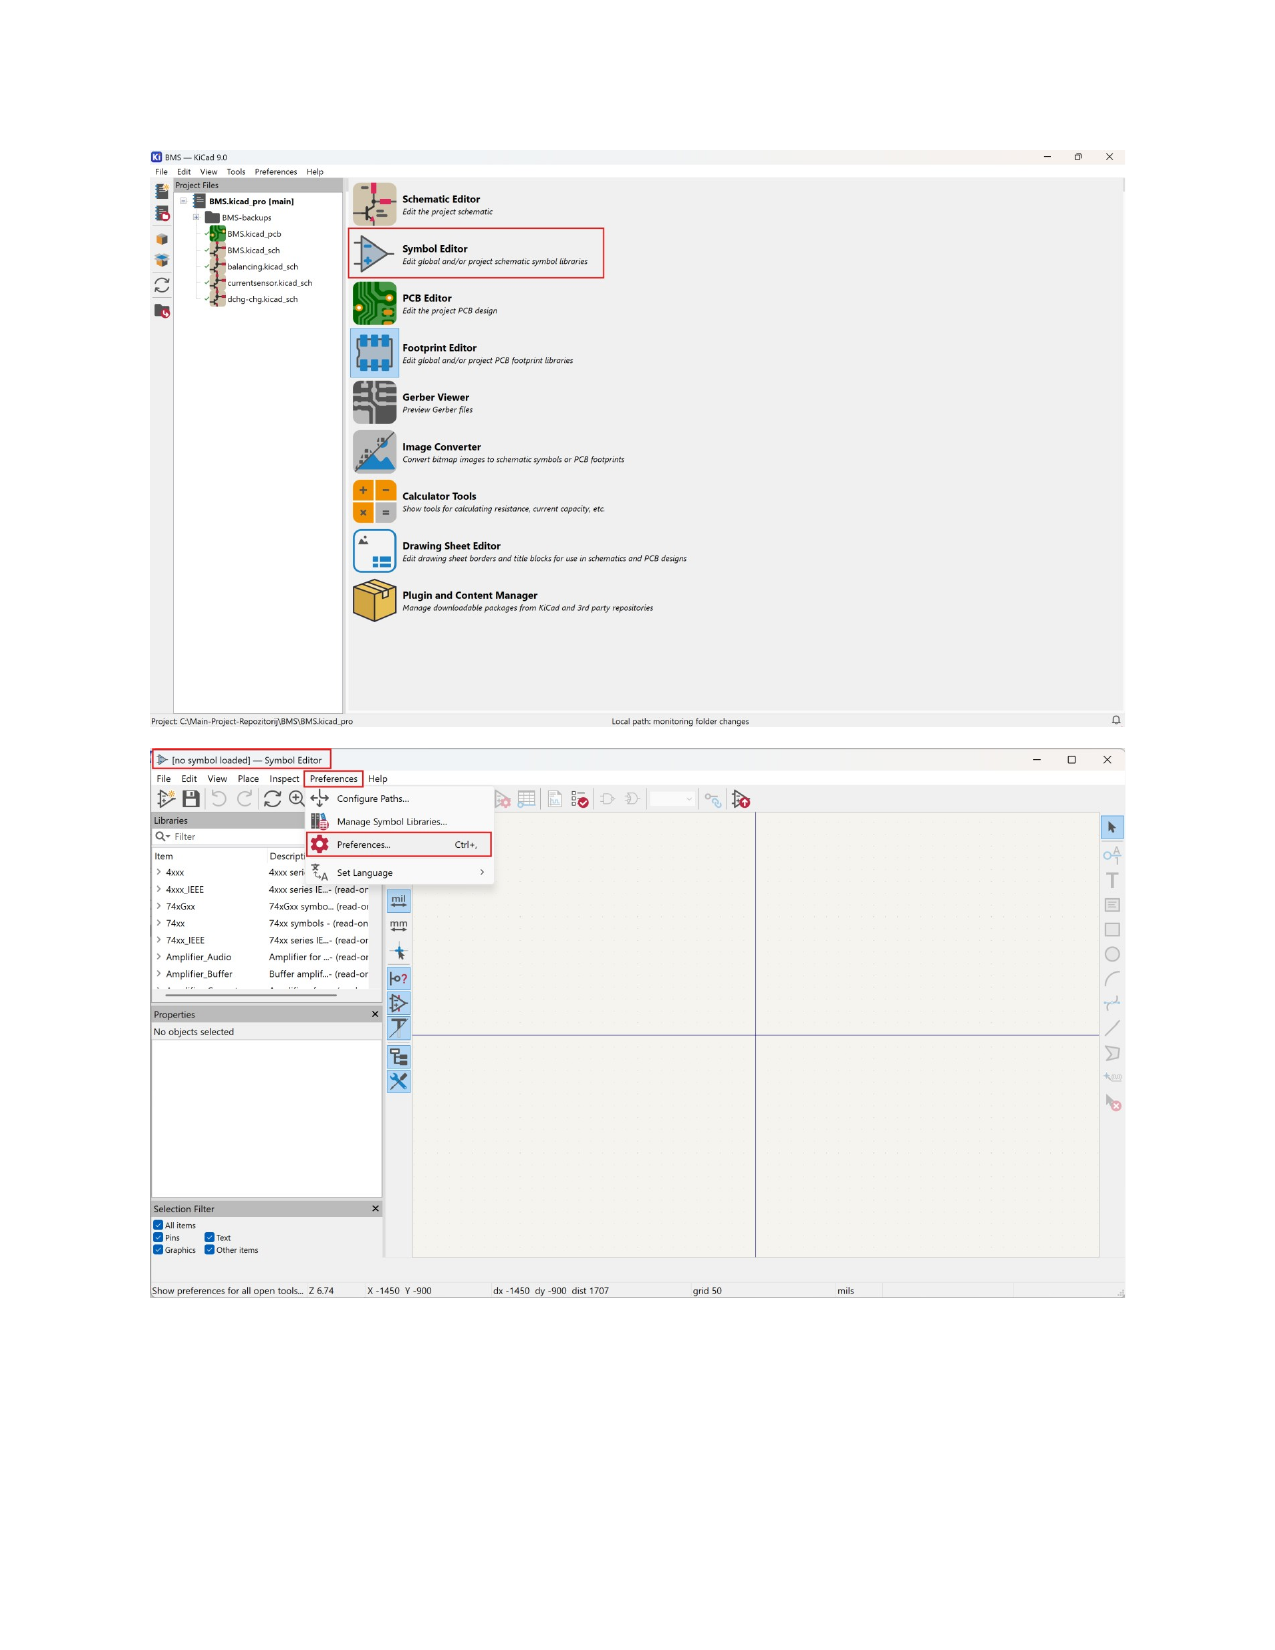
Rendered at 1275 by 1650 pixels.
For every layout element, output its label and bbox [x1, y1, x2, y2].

picture [150, 150, 1125, 727]
picture [150, 748, 1125, 1298]
